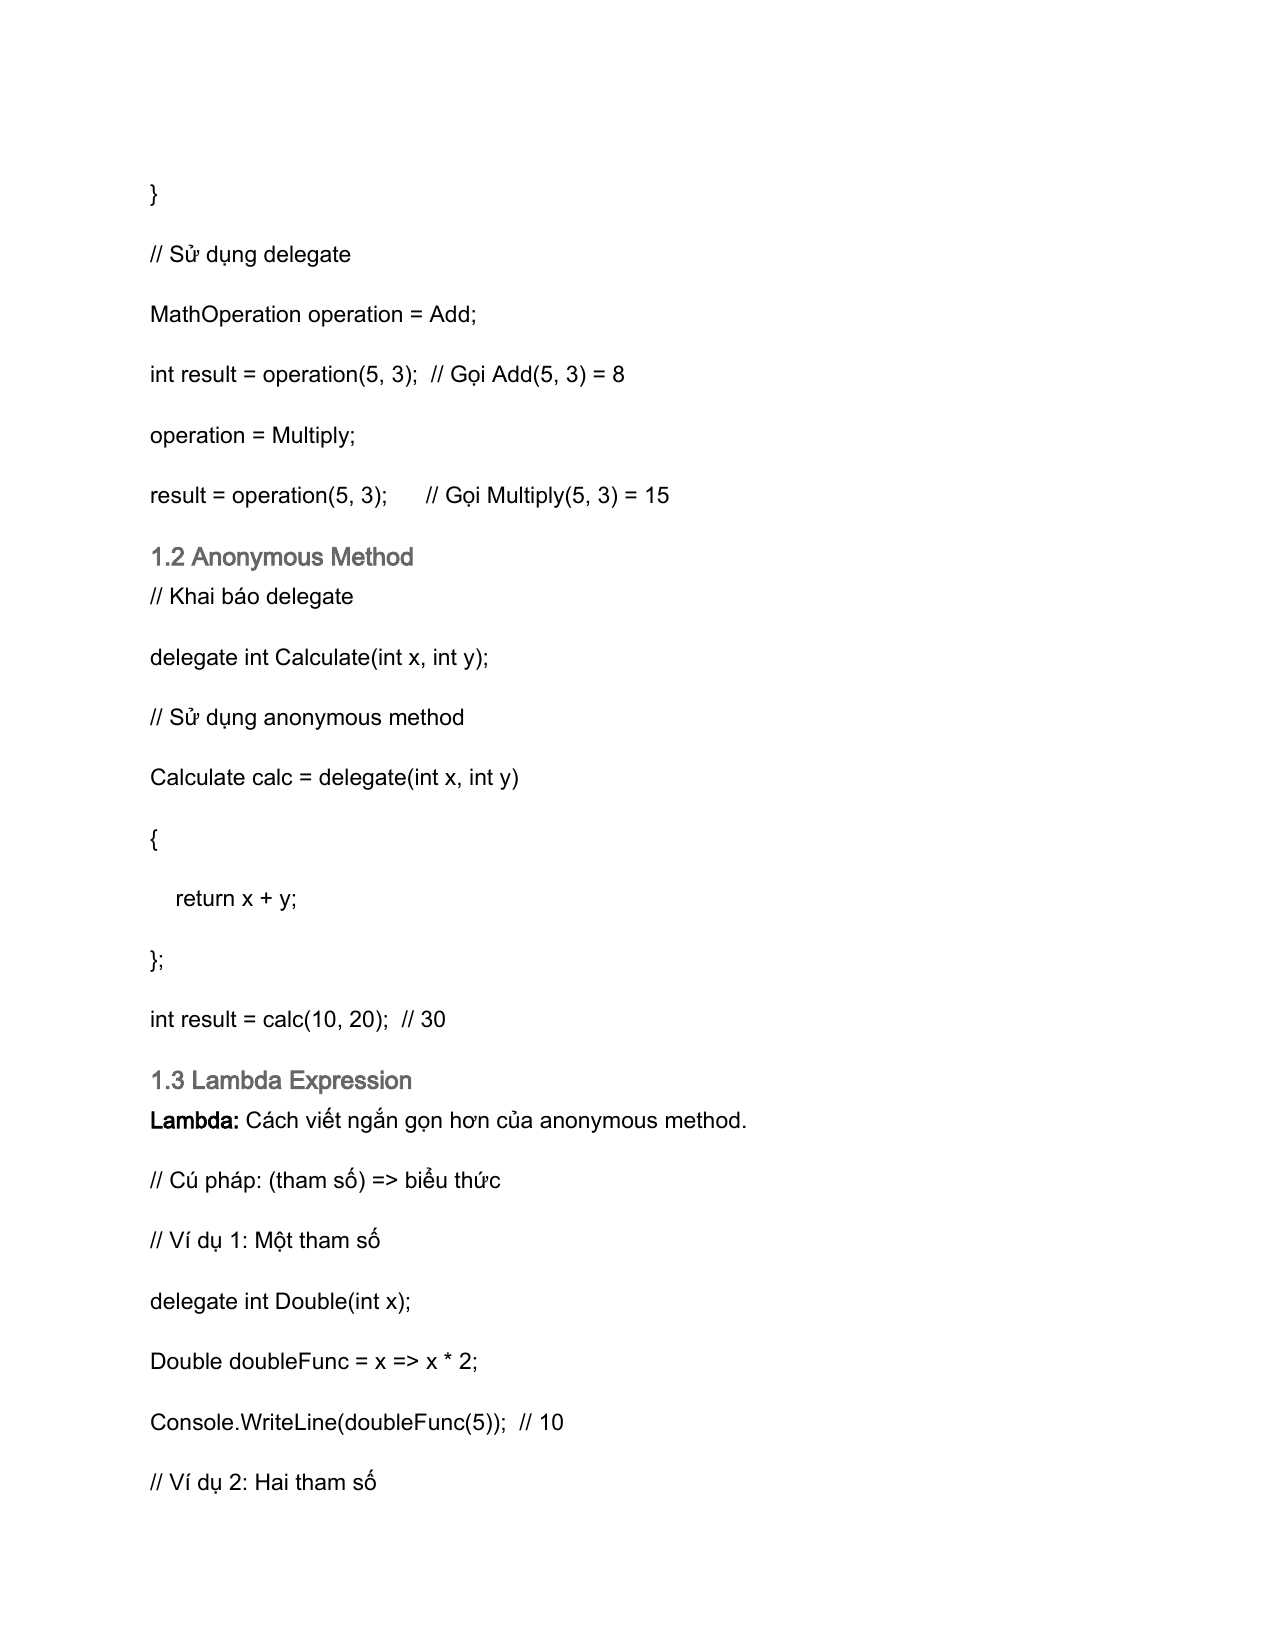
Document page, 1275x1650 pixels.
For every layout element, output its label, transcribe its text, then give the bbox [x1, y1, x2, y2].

text // Sử dụng anonymous method [150, 704, 1125, 730]
subtitle 1.3 Lambda Expression [150, 1065, 1125, 1094]
text return x + y; [150, 885, 1125, 911]
text Double doubleFunc = x => x * 2; [150, 1348, 1125, 1375]
text delegate int Double(int x); [150, 1288, 1125, 1314]
text // Cú pháp: (tham số) => biểu thức [150, 1167, 1125, 1193]
text delegate int Calculate(int x, int y); [150, 643, 1125, 670]
text } [150, 180, 1125, 207]
text // Sử dụng delegate [150, 241, 1125, 267]
text // Khai báo delegate [150, 583, 1125, 609]
text }; [150, 946, 1125, 972]
text int result = operation(5, 3); // Gọi Add(5, 3) = 8 [150, 361, 1125, 388]
text Console.WriteLine(doubleFunc(5)); // 10 [150, 1409, 1125, 1435]
text result = operation(5, 3); // Gọi Multiply(5, 3) = 15 [150, 482, 1125, 509]
text Calculate calc = delegate(int x, int y) [150, 764, 1125, 791]
text // Ví dụ 2: Hai tham số [150, 1469, 1125, 1496]
text int result = calc(10, 20); // 30 [150, 1006, 1125, 1032]
text Lambda: Cách viết ngắn gọn hơn của anonymous method. [150, 1107, 1125, 1133]
subtitle 1.2 Anonymous Method [150, 542, 1125, 570]
text // Ví dụ 1: Một tham số [150, 1227, 1125, 1254]
text MathOperation operation = Add; [150, 301, 1125, 327]
text { [150, 825, 1125, 851]
text operation = Multiply; [150, 422, 1125, 448]
